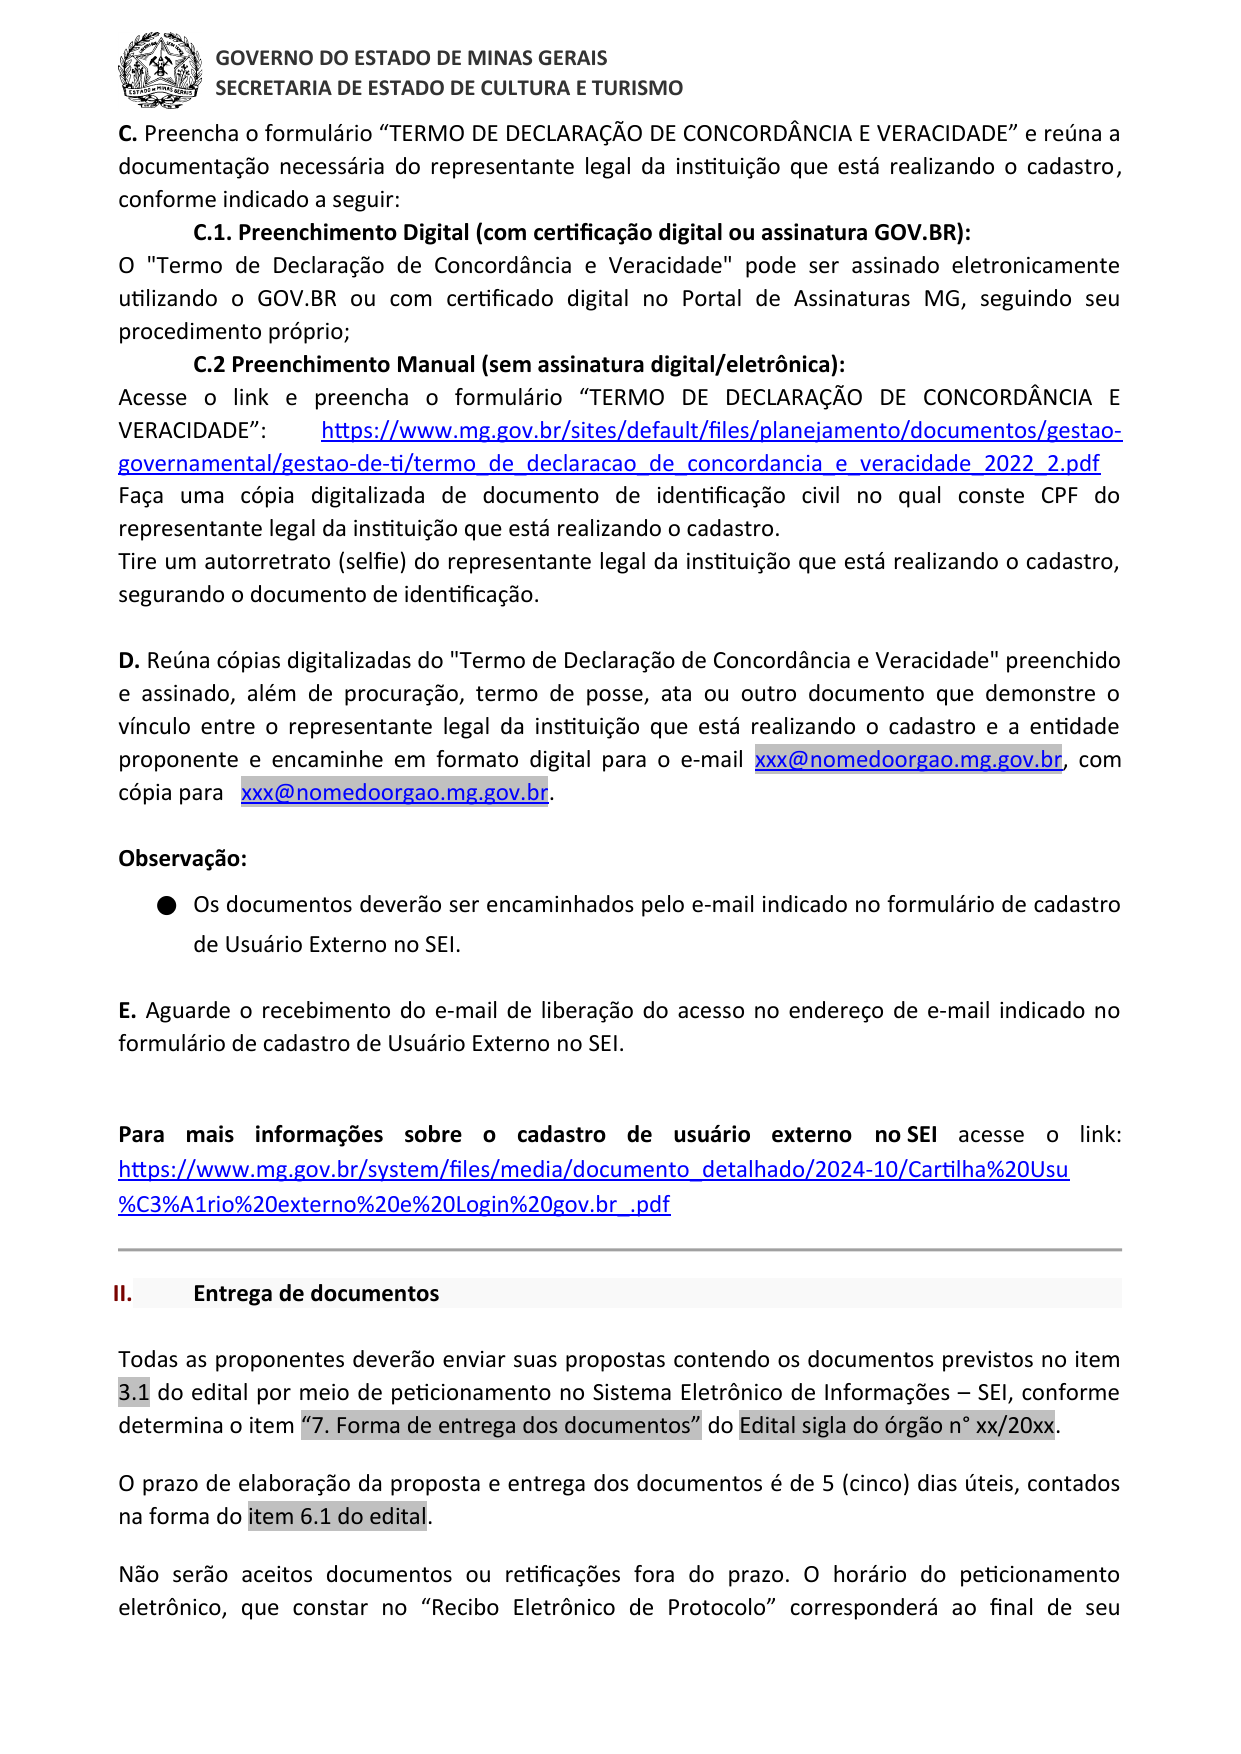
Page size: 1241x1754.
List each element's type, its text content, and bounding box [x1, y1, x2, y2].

text E. Aguarde o recebimento do e-mail de liberação do acesso no endereço de e-mail indicado no formulário de cadastro de Usuário Externo no SEI. [118, 994, 1122, 1058]
text C.1. Preenchimento Digital (com certificação digital ou assinatura GOV.BR): [193, 217, 1122, 247]
text O prazo de elaboração da proposta e entrega dos documentos é de 5 (cinco) dias úteis, contados na forma do item 6.1 do edital. [118, 1468, 1122, 1531]
text O "Termo de Declaração de Concordância e Veracidade" pode ser assinado eletronicamente utilizando o GOV.BR ou com certificado digital no Portal de Assinaturas MG, seguindo seu procedimento próprio; [118, 250, 1122, 346]
text C.2 Preenchimento Manual (sem assinatura digital/eletrônica): [193, 348, 1122, 379]
text Acesse o link e preencha o formulário “TERMO DE DECLARAÇÃO DE CONCORDÂNCIA E VERACIDADE”: https://www.mg.gov.br/sites/default/files/planejamento/documentos/gestao-governamental/gestao-de-ti/termo_de_declaracao_de_concordancia_e_veracidade_2022_2.pdf [118, 381, 1122, 478]
text Faça uma cópia digitalizada de documento de identificação civil no qual conste CPF do representante legal da instituição que está realizando o cadastro. [118, 480, 1122, 543]
subtitle Entrega de documentos [133, 1278, 1122, 1308]
list Os documentos deverão ser encaminhados pelo e-mail indicado no formulário de cadastro de Usuário Externo no SEI. [156, 875, 1122, 959]
picture [118, 32, 203, 109]
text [118, 1558, 1122, 1622]
text D. Reúna cópias digitalizadas do "Termo de Declaração de Concordância e Veracidade" preenchido e assinado, além de procuração, termo de posse, ata ou outro documento que demonstre o vínculo entre o representante legal da instituição que está realizando o cadastro e a entidade proponente e encaminhe em formato digital para o e-mail xxx@nomedoorgao.mg.gov.br, com cópia para xxx@nomedoorgao.mg.gov.br. [118, 645, 1122, 807]
text Para mais informações sobre o cadastro de usuário externo no SEI acesse o link: https://www.mg.gov.br/system/files/media/documento_detalhado/2024-10/Cartilha%20Usu%C3%A1rio%20externo%20e%20Login%20gov.br_.pdf [118, 1118, 1122, 1219]
text Observação: [118, 842, 1122, 873]
text Todas as proponentes deverão enviar suas propostas contendo os documentos previstos no item 3.1 do edital por meio de peticionamento no Sistema Eletrônico de Informações – SEI, conforme determina o item “7. Forma de entrega dos documentos” do Edital sigla do órgão n° xx/20xx. [118, 1344, 1122, 1440]
text C. Preencha o formulário “TERMO DE DECLARAÇÃO DE CONCORDÂNCIA E VERACIDADE” e reúna a documentação necessária do representante legal da instituição que está realizando o cadastro, conforme indicado a seguir: [118, 118, 1122, 214]
text Tire um autorretrato (selfie) do representante legal da instituição que está realizando o cadastro, segurando o documento de identificação. [118, 546, 1122, 609]
